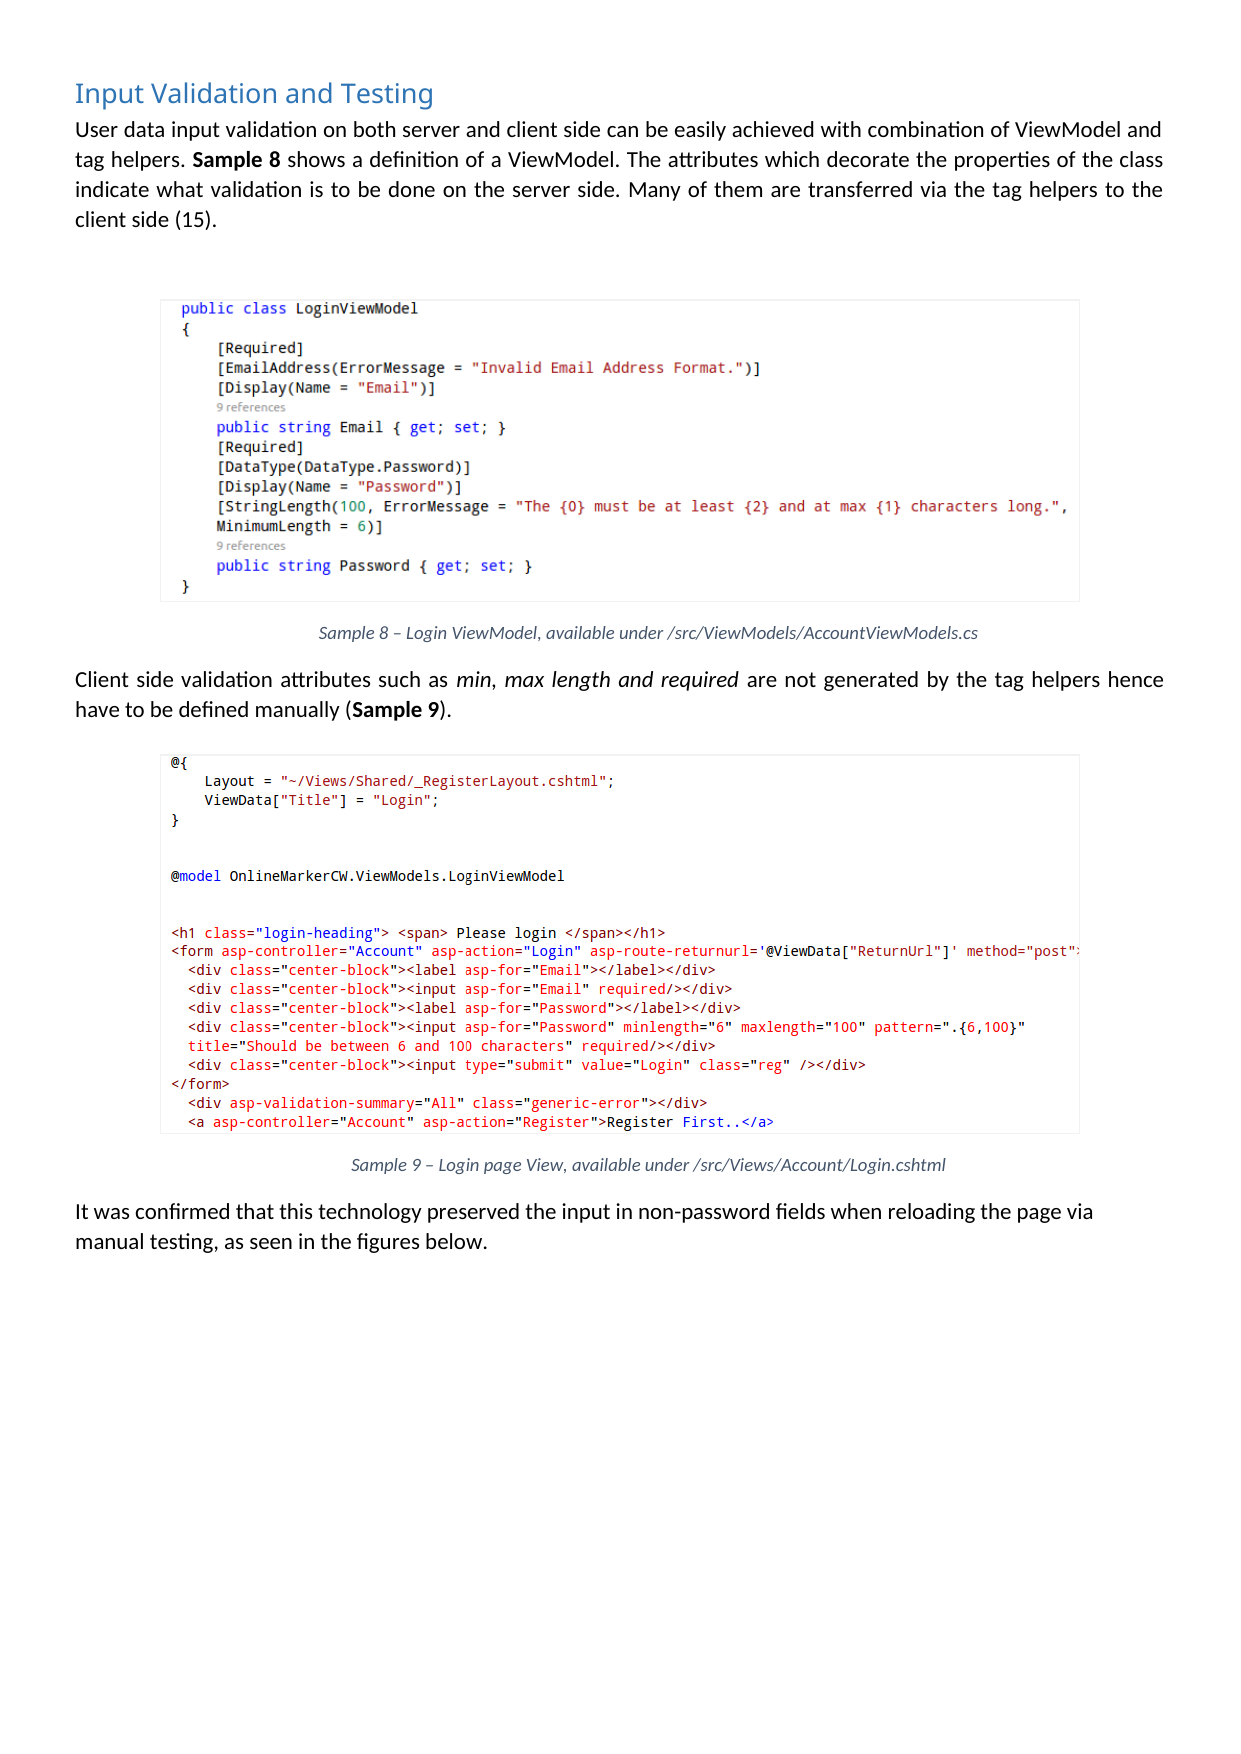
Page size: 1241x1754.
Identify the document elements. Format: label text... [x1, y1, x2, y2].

text Sample 8 – Login ViewModel, available under /src/ViewModels/AccountViewModels.cs [75, 621, 1165, 644]
subtitle Input Validation and Testing [75, 75, 1165, 112]
text Client side validation attributes such as min, max length and required are not generated by the tag helpers hence have to be defined manually (Sample 9). [75, 665, 1165, 723]
text User data input validation on both server and client side can be easily achieved with combination of ViewModel and tag helpers. Sample 8 shows a definition of a ViewModel. The attributes which decorate the properties of the class indicate what validation is to be done on the server side. Many of them are transferred via the tag helpers to the client side. [75, 115, 1165, 233]
text It was confirmed that this technology preserved the input in non-password fields when reloading the page via manual testing, as seen in the figures below. [75, 1197, 1165, 1255]
text Sample 9 – Login page View, available under /src/Views/Account/Login.cshtml [75, 1153, 1165, 1176]
picture [161, 756, 1079, 1133]
picture [161, 301, 1079, 601]
